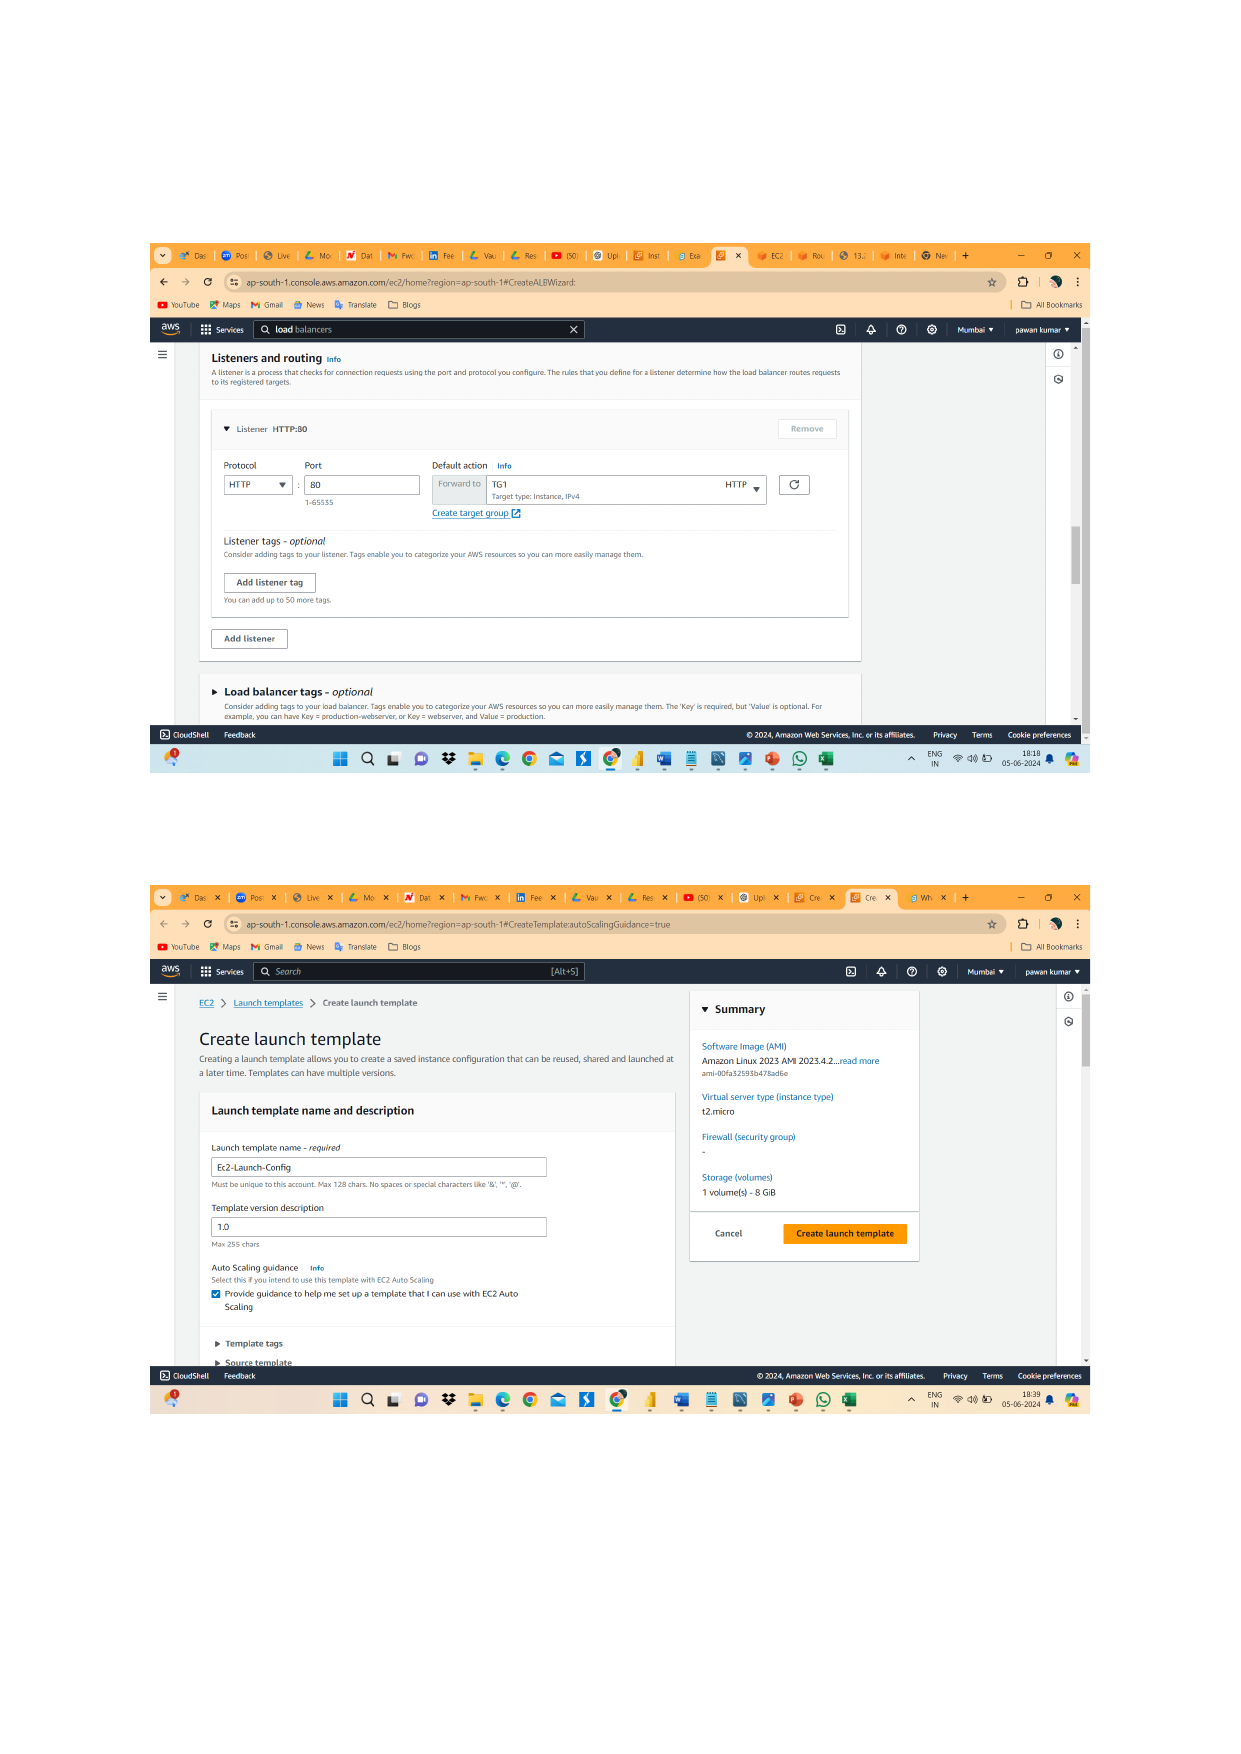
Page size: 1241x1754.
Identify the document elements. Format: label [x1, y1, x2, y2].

picture [150, 243, 1091, 773]
picture [150, 885, 1091, 1414]
